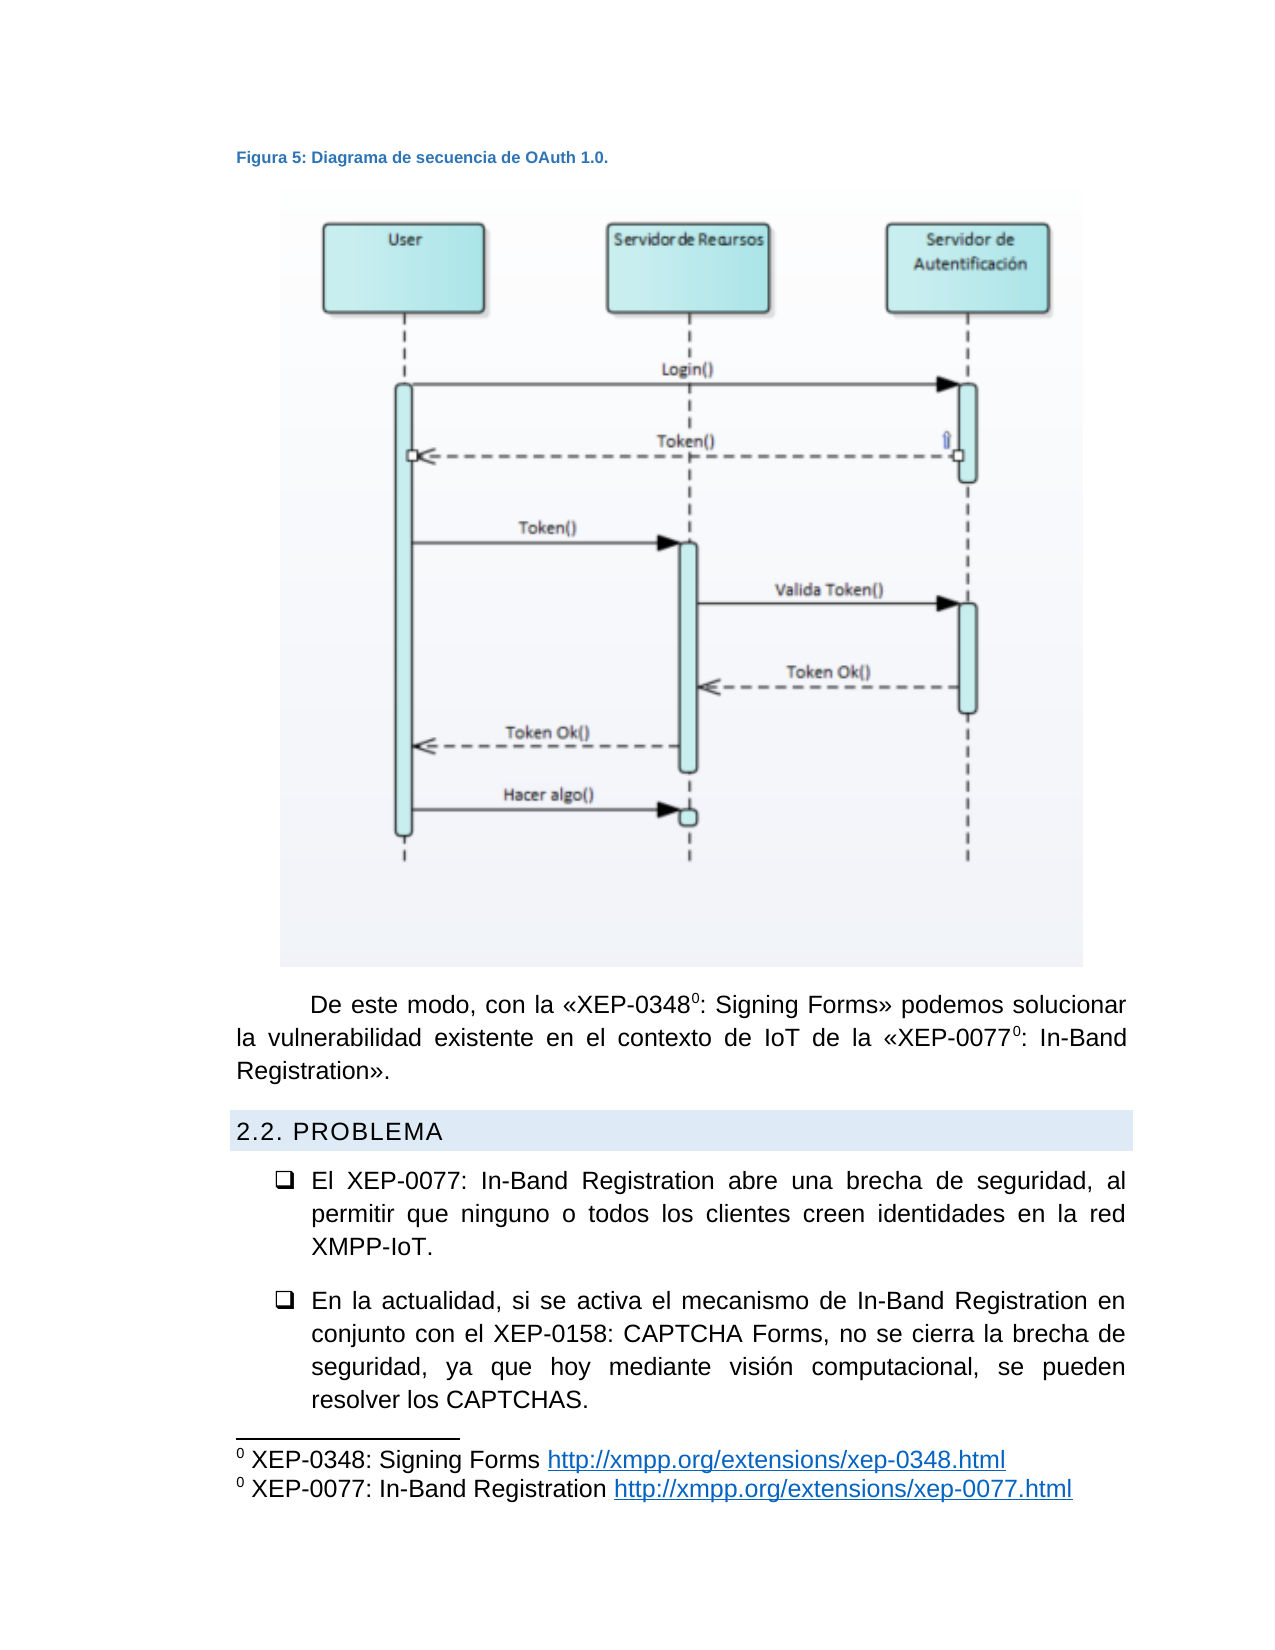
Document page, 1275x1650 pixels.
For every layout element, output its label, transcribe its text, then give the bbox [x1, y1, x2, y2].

subtitle 2.2. Problema [236, 1116, 1127, 1145]
picture [280, 190, 1083, 967]
list El XEP-0077: In-Band Registration abre una brecha de seguridad, al permitir que ninguno o todos los clientes creen identidades en la red XMPP-IoT. [274, 1166, 1127, 1261]
list En la actualidad, si se activa el mecanismo de In-Band Registration en conjunto con el XEP-0158: CAPTCHA Forms, no se cierra la brecha de seguridad, ya que hoy mediante visión computacional, se pueden resolver los CAPTCHAS. [274, 1286, 1127, 1414]
text Figura : Diagrama de secuencia de OAuth 1.0. [236, 148, 1127, 167]
text De este modo, con la «XEP-0348: Signing Forms» podemos solucionar la vulnerabilidad existente en el contexto de IoT de la «XEP-0077: In-Band Registration». [236, 990, 1127, 1085]
